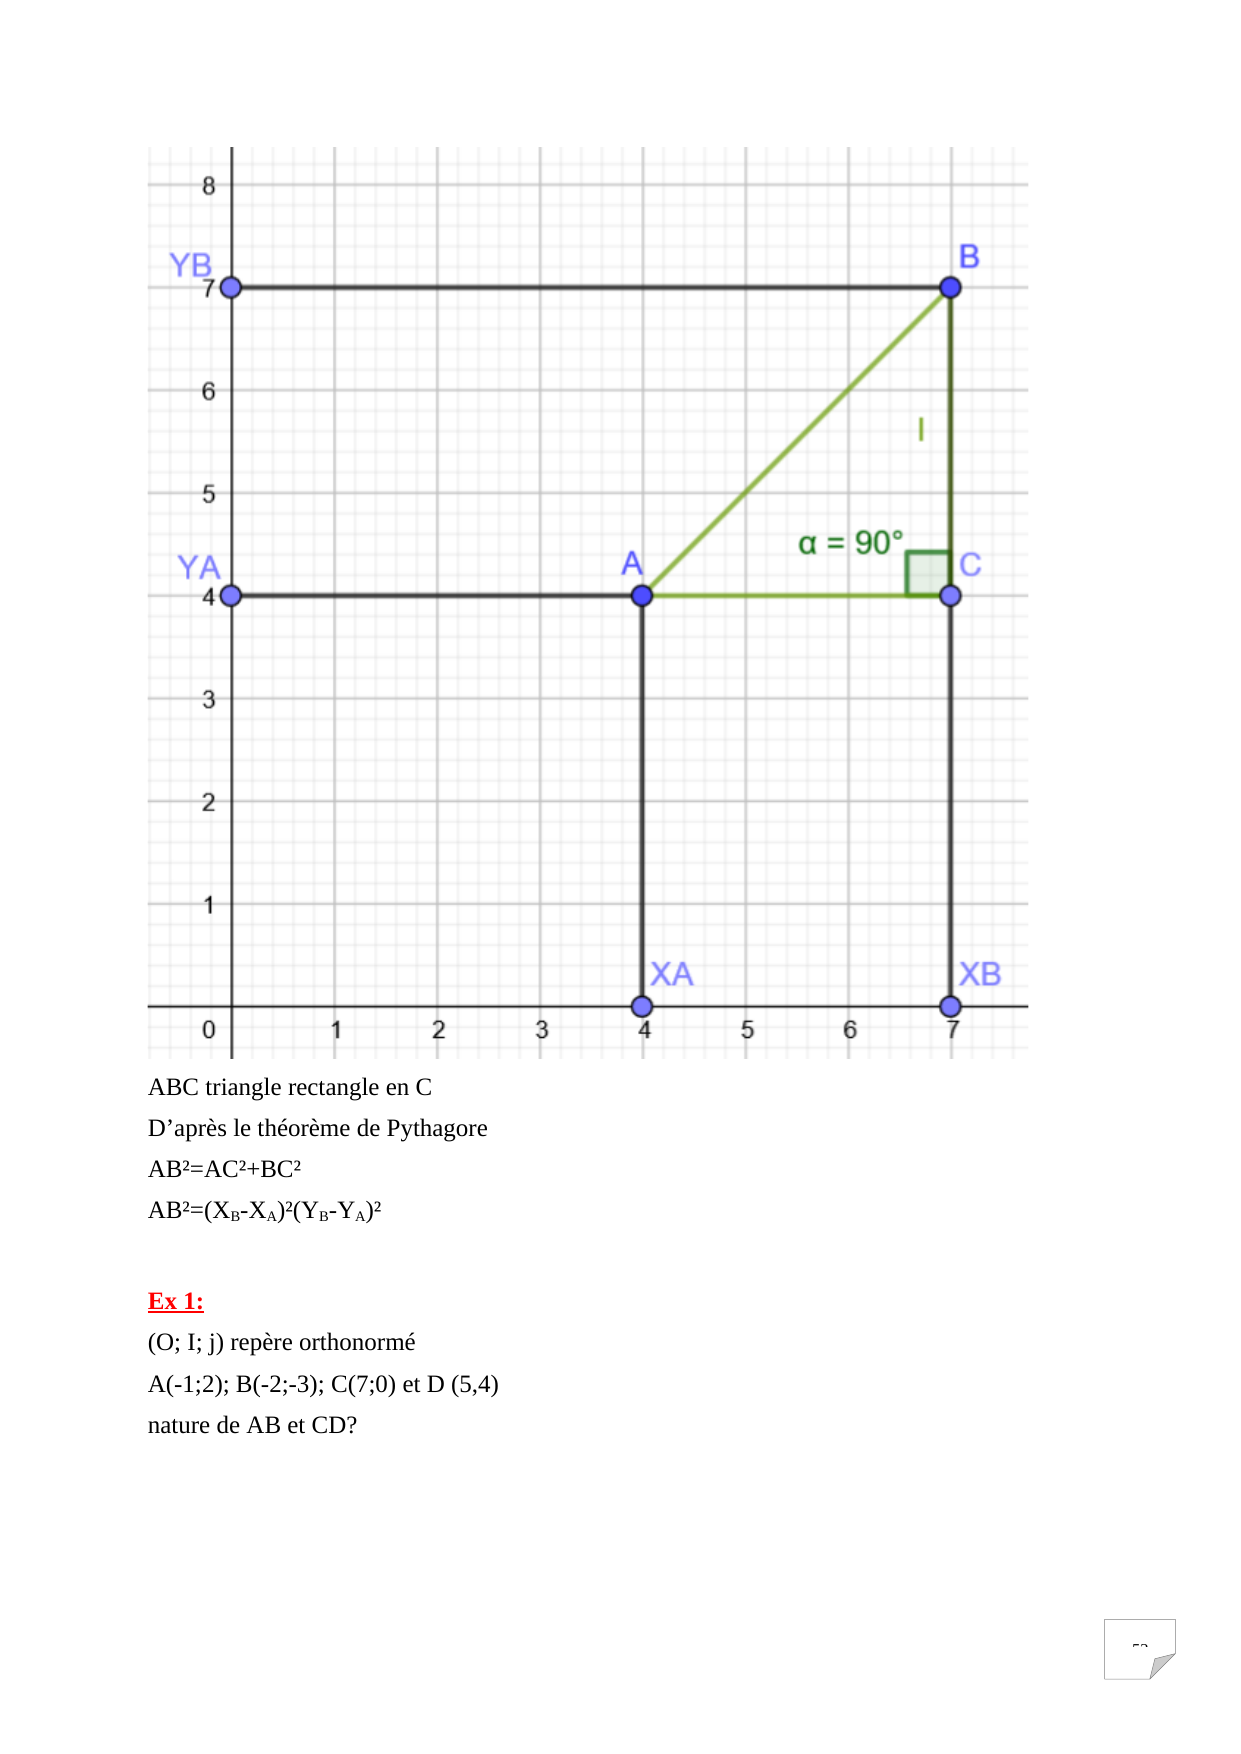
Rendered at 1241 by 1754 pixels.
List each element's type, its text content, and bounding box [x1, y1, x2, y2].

text nature de AB et CD? [148, 1410, 1093, 1439]
subtitle Ex 1: [148, 1286, 1093, 1315]
text (O; I; j) repère orthonormé [148, 1327, 1093, 1356]
picture [147, 147, 1029, 1059]
text ABC triangle rectangle en C [148, 1072, 1093, 1100]
text A(-1;2); B(-2;-3); C(7;0) et D (5,4) [148, 1369, 1093, 1397]
text AB²=(XB-XA)²(YB-YA)² [148, 1195, 1093, 1224]
text D’après le théorème de Pythagore [148, 1113, 1093, 1142]
text AB²=AC²+BC² [148, 1154, 1093, 1183]
